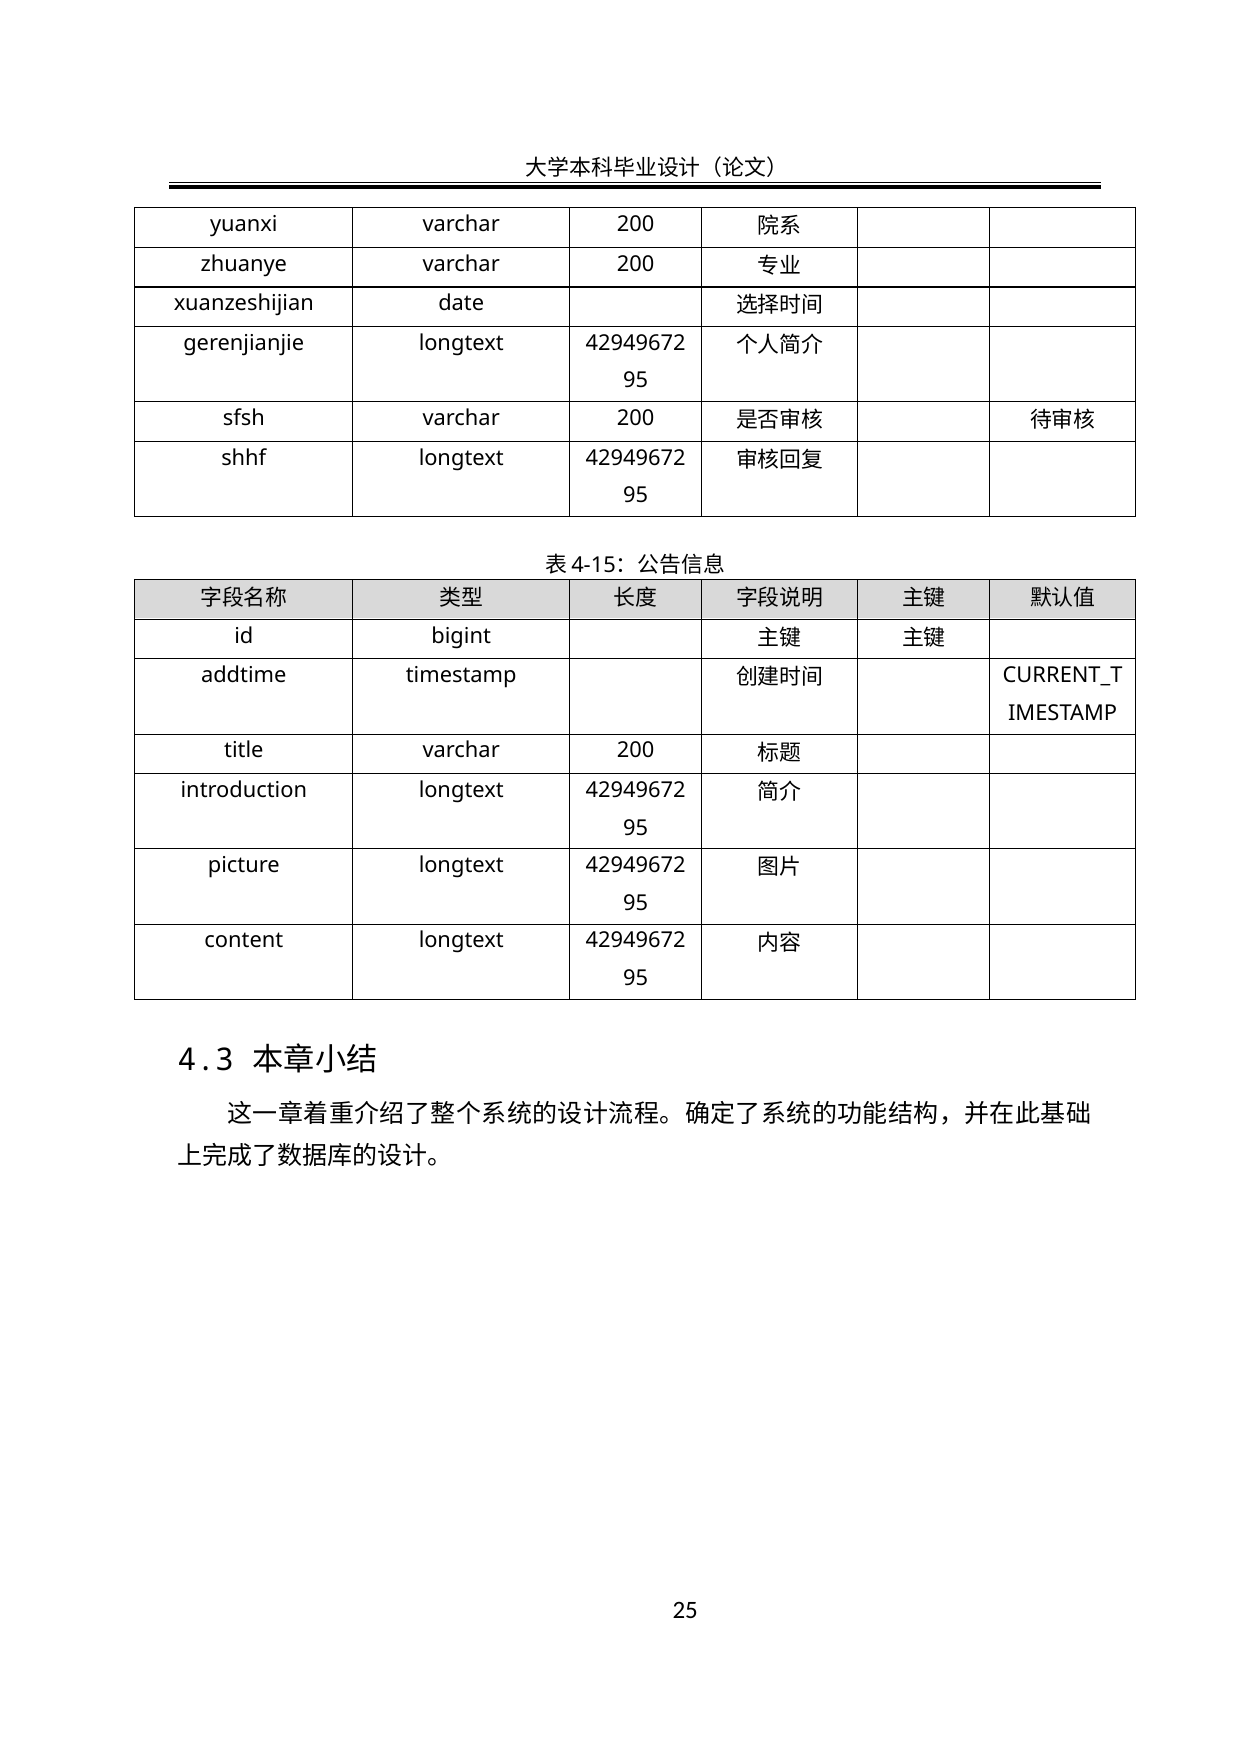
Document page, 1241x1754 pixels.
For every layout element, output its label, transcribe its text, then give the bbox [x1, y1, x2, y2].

table_cell 专业 [702, 248, 857, 286]
table_cell varchar [353, 208, 569, 247]
table_cell [990, 327, 1135, 401]
table_cell [858, 402, 989, 441]
table_cell 200 [570, 208, 701, 247]
table_cell id [135, 620, 352, 658]
table_cell title [135, 735, 352, 773]
table_cell 标题 [702, 735, 857, 773]
table_cell longtext [353, 442, 569, 516]
table_cell 选择时间 [702, 288, 857, 326]
table_cell 200 [570, 735, 701, 773]
table_cell 待审核 [990, 402, 1135, 441]
table_cell xuanzeshijian [135, 288, 352, 326]
table_cell 图片 [702, 849, 857, 923]
table_header 默认值 [990, 580, 1135, 618]
table_cell zhuanye [135, 248, 352, 286]
table_cell 4294967295 [570, 849, 701, 923]
table_cell [990, 735, 1135, 773]
table_cell 4294967295 [570, 925, 701, 998]
table_cell varchar [353, 248, 569, 286]
table_cell 个人简介 [702, 327, 857, 401]
table_cell CURRENT_TIMESTAMP [990, 659, 1135, 733]
table_cell longtext [353, 327, 569, 401]
table_cell [990, 849, 1135, 923]
table_cell [858, 735, 989, 773]
table_cell 创建时间 [702, 659, 857, 733]
table_cell 主键 [858, 620, 989, 658]
text 4.3 本章小结 [177, 1034, 1092, 1079]
table_cell 院系 [702, 208, 857, 247]
table_cell [990, 774, 1135, 848]
table_cell introduction [135, 774, 352, 848]
table_cell varchar [353, 735, 569, 773]
table_cell [858, 925, 989, 998]
table_header 字段说明 [702, 580, 857, 618]
table_cell [858, 248, 989, 286]
table_cell 简介 [702, 774, 857, 848]
table_cell [858, 659, 989, 733]
table_cell sfsh [135, 402, 352, 441]
text 表4-15：公告信息 [177, 547, 1092, 579]
table_cell longtext [353, 849, 569, 923]
table_header 长度 [570, 580, 701, 618]
table_cell [570, 620, 701, 658]
table_cell [990, 620, 1135, 658]
table_cell [990, 442, 1135, 516]
table_cell 是否审核 [702, 402, 857, 441]
table_cell 200 [570, 402, 701, 441]
table_cell 主键 [702, 620, 857, 658]
text 这一章着重介绍了整个系统的设计流程。确定了系统的功能结构，并在此基础上完成了数据库的设计。 [177, 1088, 1092, 1171]
table_cell [858, 288, 989, 326]
table_cell gerenjianjie [135, 327, 352, 401]
table_cell [858, 849, 989, 923]
table_cell [990, 288, 1135, 326]
table_cell yuanxi [135, 208, 352, 247]
table_cell [990, 925, 1135, 998]
table_cell [858, 442, 989, 516]
table_header 字段名称 [135, 580, 352, 618]
table_cell [858, 208, 989, 247]
table_cell addtime [135, 659, 352, 733]
table_header 主键 [858, 580, 989, 618]
table_cell varchar [353, 402, 569, 441]
table_cell 审核回复 [702, 442, 857, 516]
table_cell 4294967295 [570, 442, 701, 516]
table_cell longtext [353, 774, 569, 848]
table_cell date [353, 288, 569, 326]
table_cell 200 [570, 248, 701, 286]
table_cell 内容 [702, 925, 857, 998]
table_cell shhf [135, 442, 352, 516]
table_cell [858, 774, 989, 848]
table_cell [990, 208, 1135, 247]
table_cell 4294967295 [570, 327, 701, 401]
table_cell picture [135, 849, 352, 923]
table_cell 4294967295 [570, 774, 701, 848]
table_cell bigint [353, 620, 569, 658]
table_cell [858, 327, 989, 401]
table_cell content [135, 925, 352, 998]
table_cell [570, 288, 701, 326]
table_cell timestamp [353, 659, 569, 733]
table_cell longtext [353, 925, 569, 998]
table_cell [570, 659, 701, 733]
table_cell [990, 248, 1135, 286]
table_header 类型 [353, 580, 569, 618]
